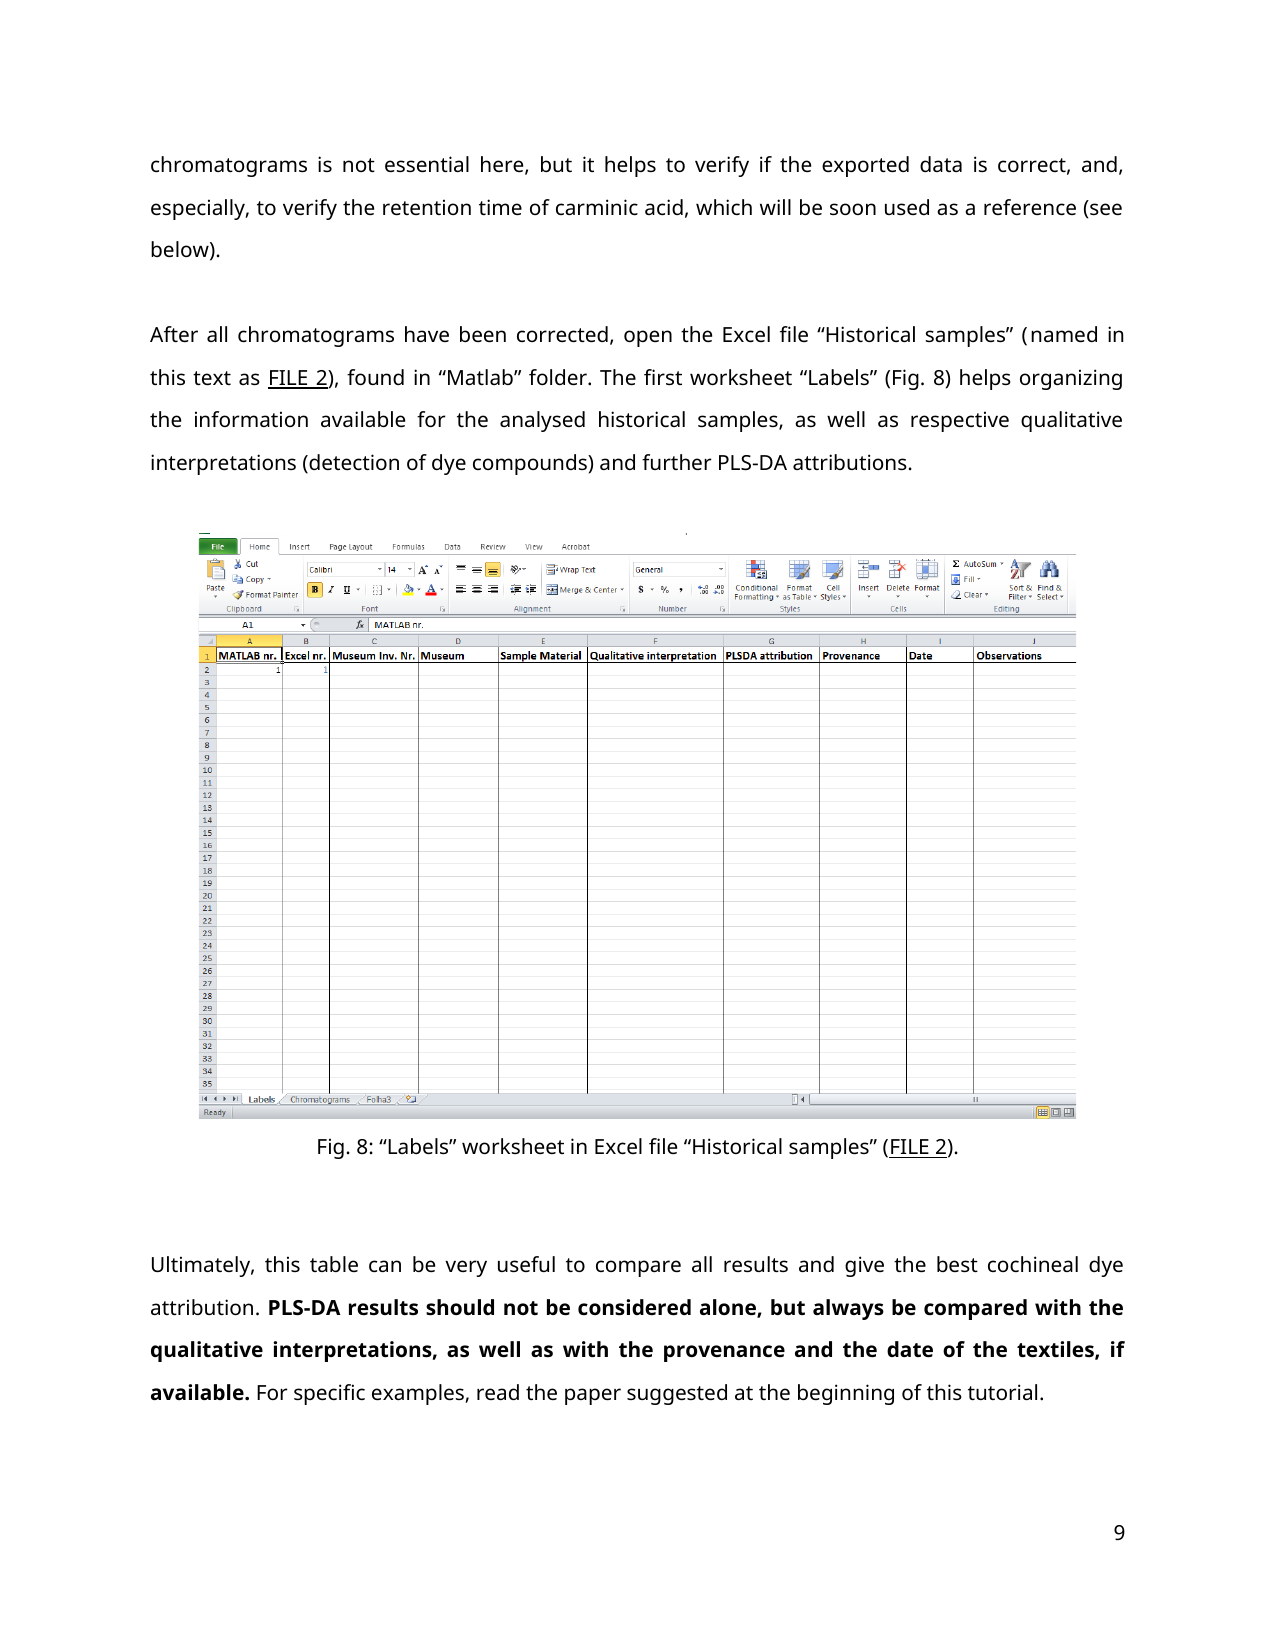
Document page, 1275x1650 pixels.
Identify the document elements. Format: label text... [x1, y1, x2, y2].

text Fig. 8: “Labels” worksheet in Excel file “Historical samples” (FILE 2). [150, 1132, 1125, 1161]
text Ultimately, this table can be very useful to compare all results and give the best cochineal dye attribution. PLS-DA results should not be considered alone, but always be compared with the qualitative interpretations, as well as with the provenance and the date of the textiles, if available. For specific examples, read the paper suggested at the beginning of this tutorial. [150, 1250, 1125, 1406]
text After all chromatograms have been corrected, open the Excel file “Historical samples” (named in this text as FILE 2), found in “Matlab” folder. The first worksheet “Labels” (Fig. 8) helps organizing the information available for the analysed historical samples, as well as respective qualitative interpretations (detection of dye compounds) and further PLS-DA attributions. [150, 320, 1125, 477]
picture [198, 533, 1077, 1119]
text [150, 150, 1125, 264]
